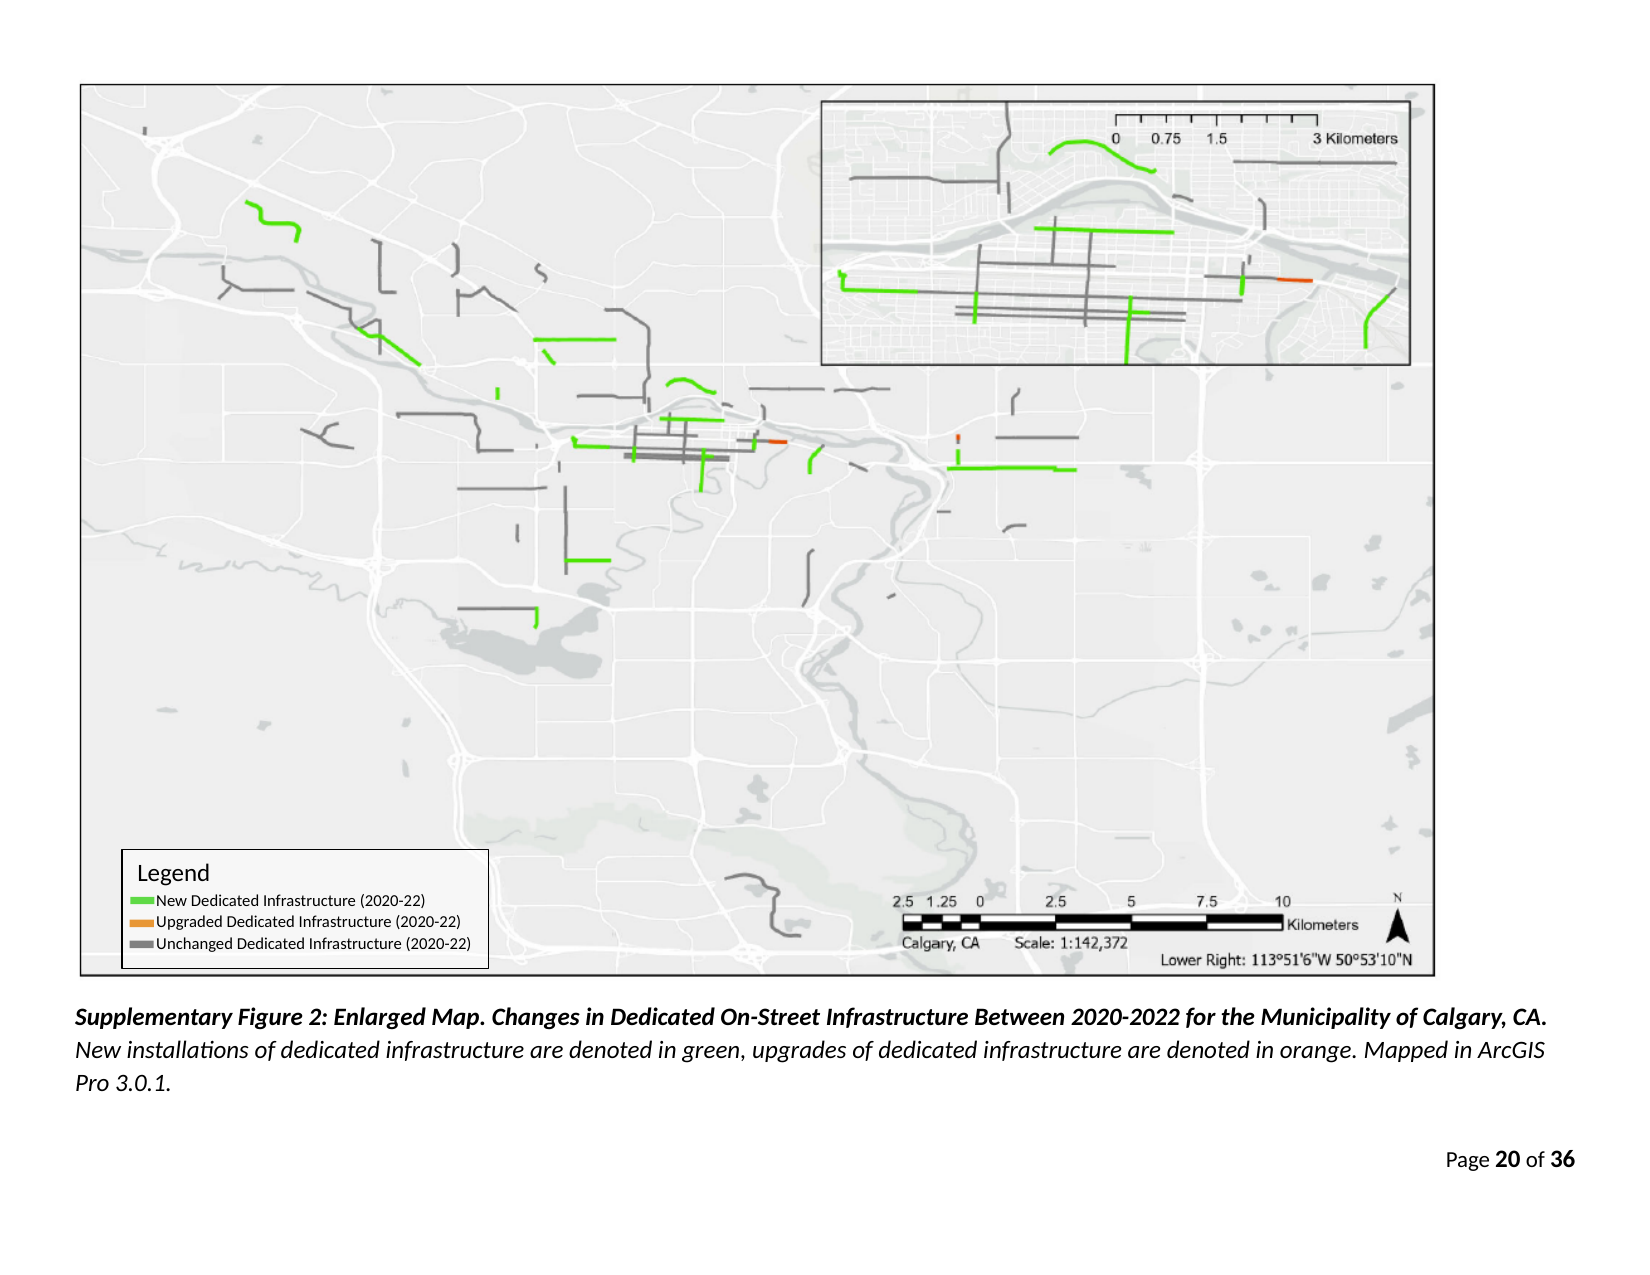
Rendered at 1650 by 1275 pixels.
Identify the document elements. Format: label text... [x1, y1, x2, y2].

table_cell +2.47 [123, 850, 488, 968]
text Supplementary Figure 2: Enlarged Map. Changes in Dedicated On-Street Infrastructure Between 2020-2022 for the Municipality of Calgary, CA. New installations of dedicated infrastructure are denoted in green, upgrades of dedicated infrastructure are denoted in orange. Mapped in ArcGIS Pro 3.0.1. [75, 1002, 1575, 1098]
picture [75, 75, 1443, 983]
